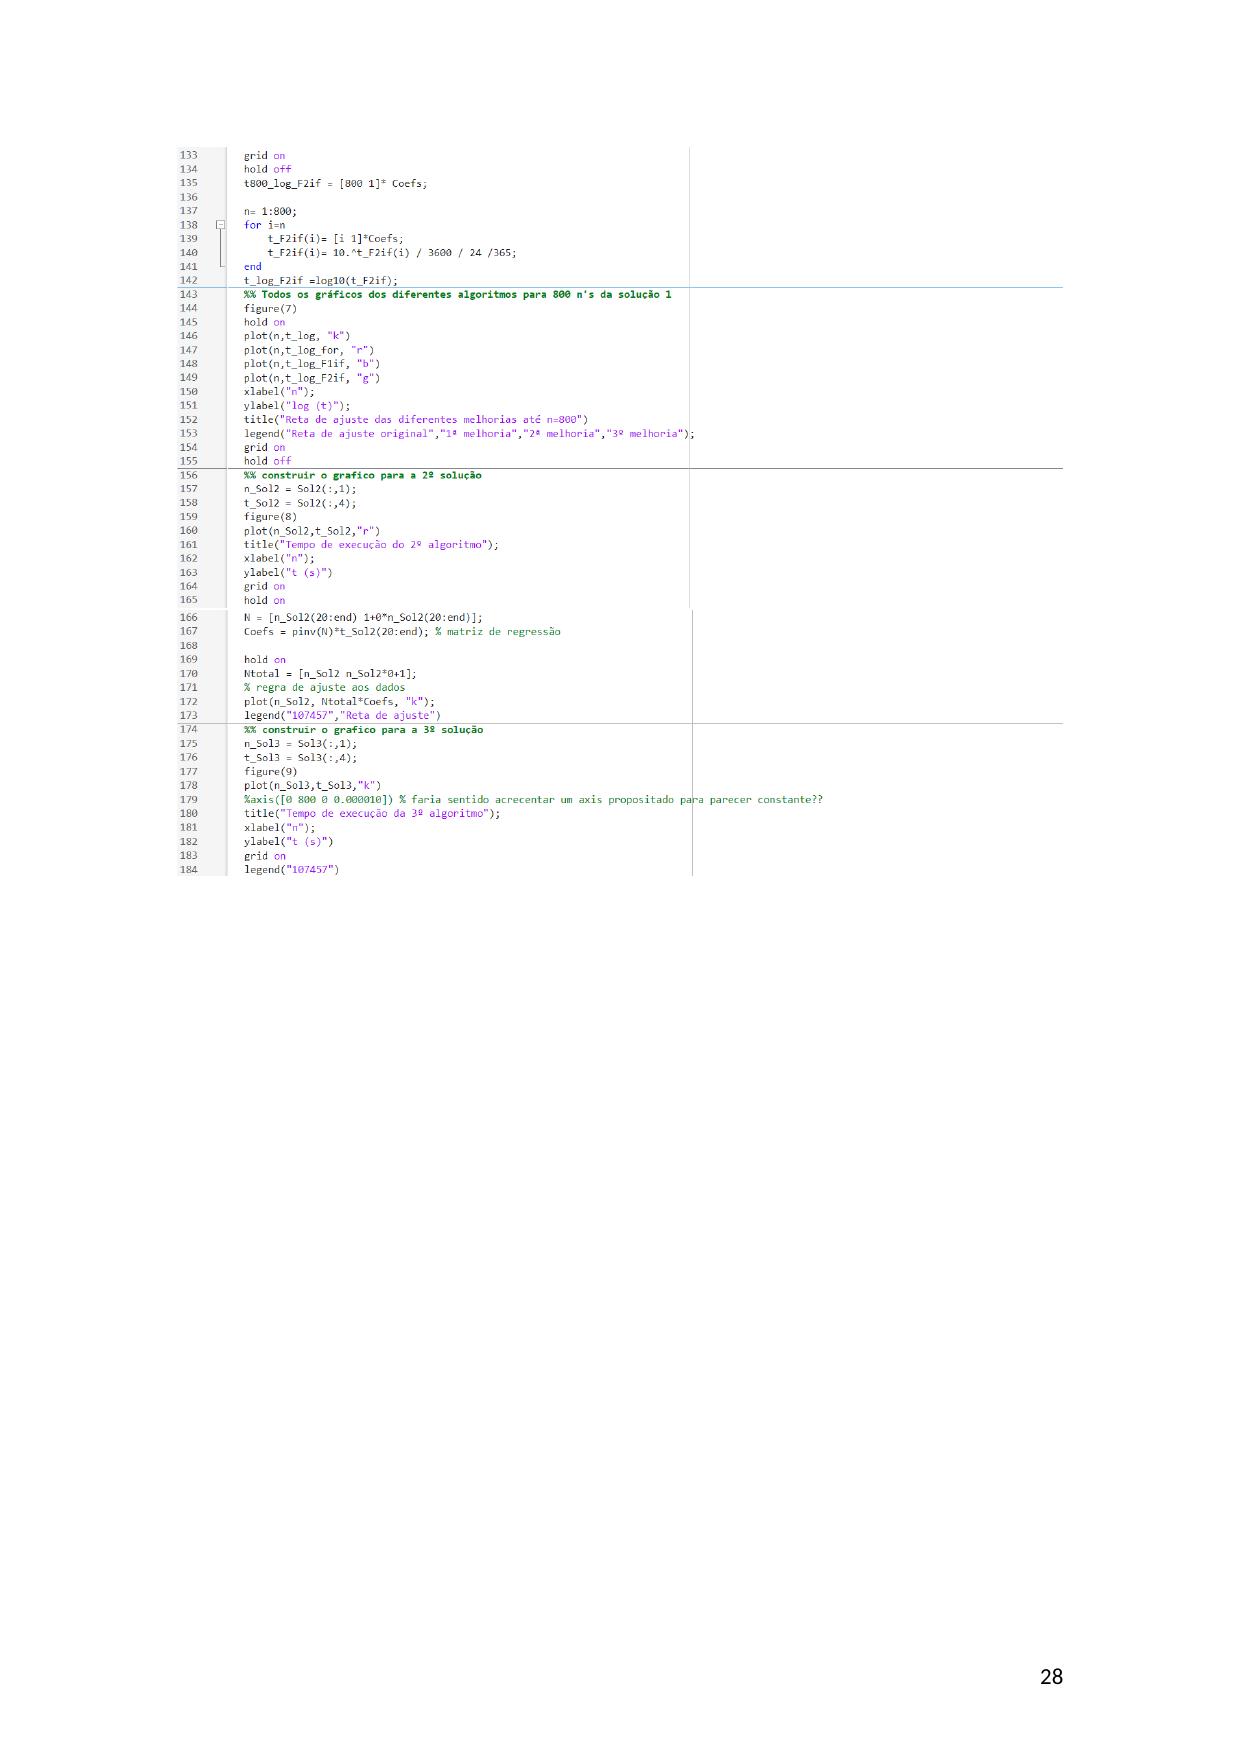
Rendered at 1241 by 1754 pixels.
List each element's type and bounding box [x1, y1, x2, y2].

picture [177, 147, 1063, 608]
picture [177, 610, 1063, 876]
